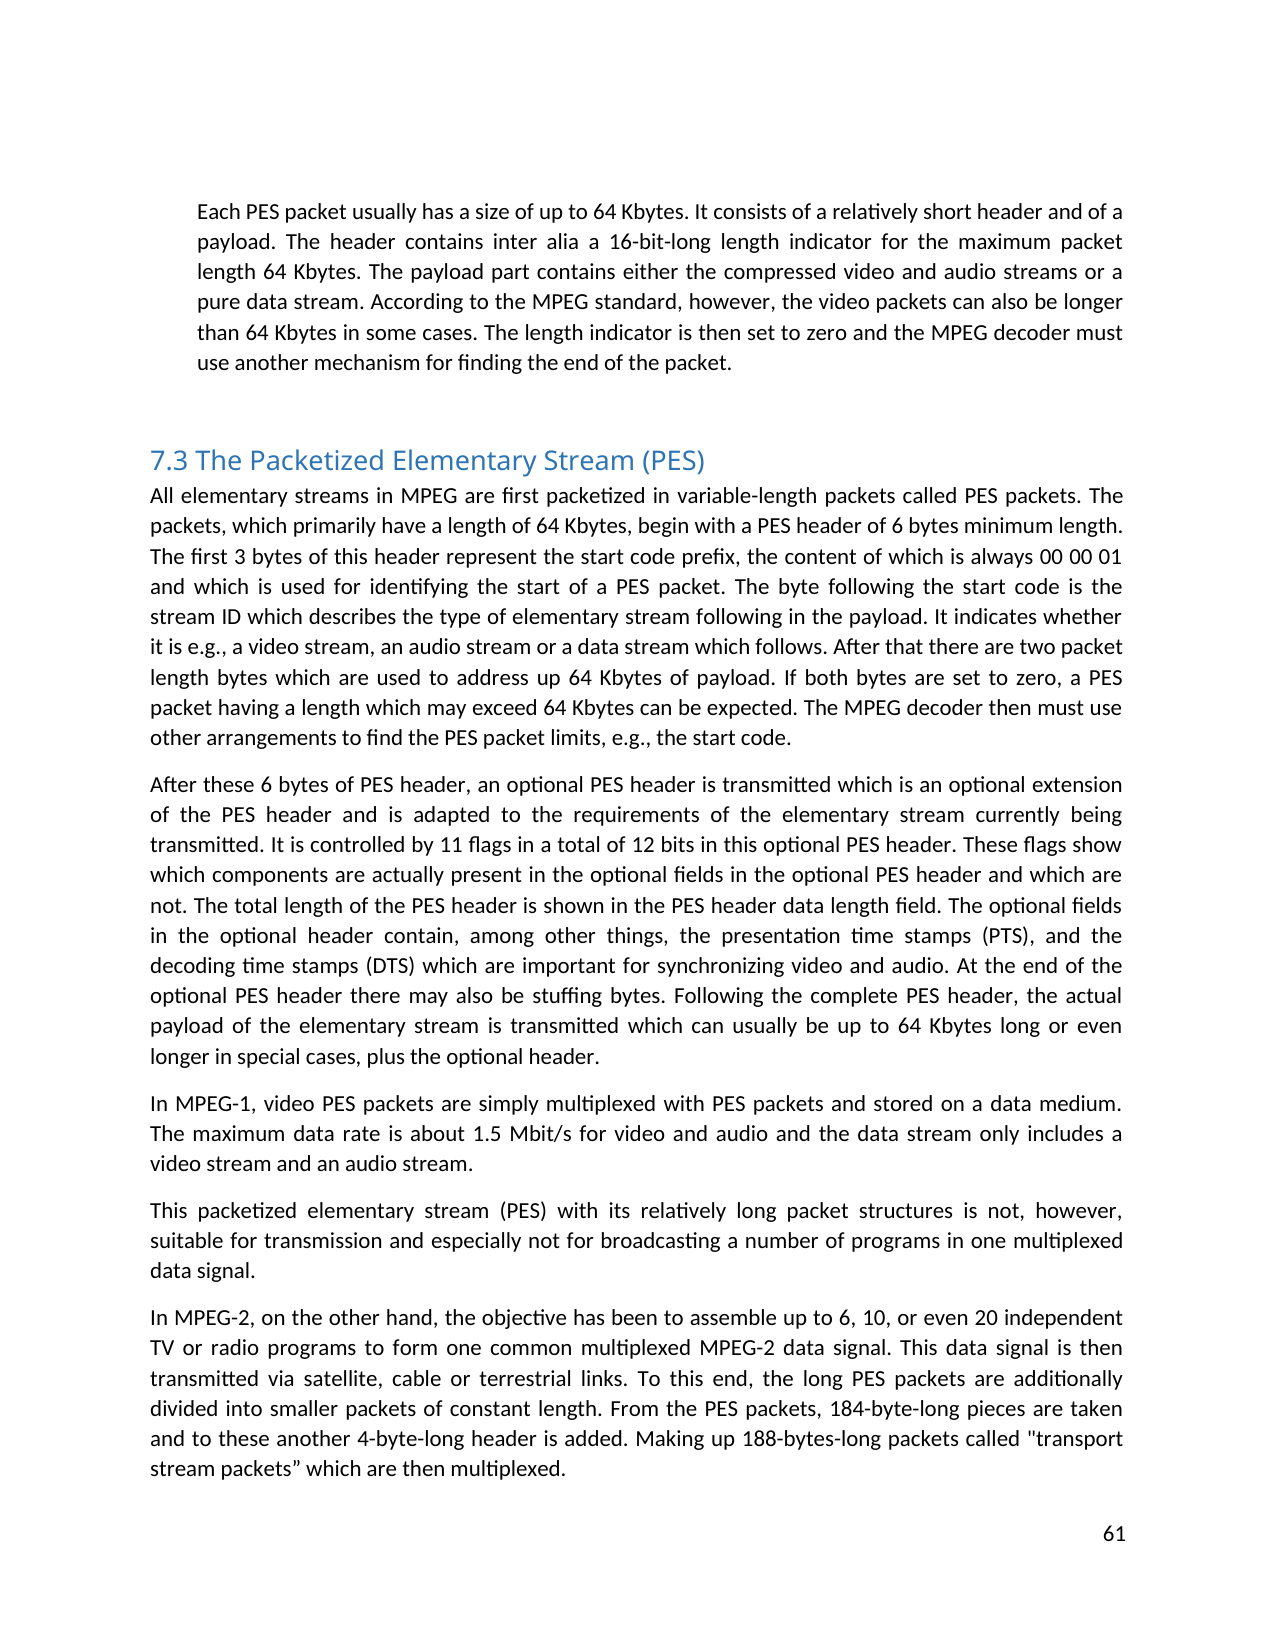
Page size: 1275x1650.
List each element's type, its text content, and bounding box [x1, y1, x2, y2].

text This packetized elementary stream (PES) with its relatively long packet structures is not, however, suitable for transmission and especially not for broadcasting a number of programs in one multiplexed data signal. [150, 1196, 1125, 1284]
text All elementary streams in MPEG are first packetized in variable-length packets called PES packets. The packets, which primarily have a length of 64 Kbytes, begin with a PES header of 6 bytes minimum length. The first 3 bytes of this header represent the start code prefix, the content of which is always 00 00 01 and which is used for identifying the start of a PES packet. The byte following the start code is the stream ID which describes the type of elementary stream following in the payload. It indicates whether it is e.g., a video stream, an audio stream or a data stream which follows. After that there are two packet length bytes which are used to address up 64 Kbytes of payload. If both bytes are set to zero, a PES packet having a length which may exceed 64 Kbytes can be expected. The MPEG decoder then must use other arrangements to find the PES packet limits, e.g., the start code. [150, 481, 1125, 751]
text In MPEG-2, on the other hand, the objective has been to assemble up to 6, 10, or even 20 independent TV or radio programs to form one common multiplexed MPEG-2 data signal. This data signal is then transmitted via satellite, cable or terrestrial links. To this end, the long PES packets are additionally divided into smaller packets of constant length. From the PES packets, 184-byte-long pieces are taken and to these another 4-byte-long header is added. Making up 188-bytes-long packets called "transport stream packets” which are then multiplexed. [150, 1303, 1125, 1482]
text Each PES packet usually has a size of up to 64 Kbytes. It consists of a relatively short header and of a payload. The header contains inter alia a 16-bit-long length indicator for the maximum packet length 64 Kbytes. The payload part contains either the compressed video and audio streams or a pure data stream. According to the MPEG standard, however, the video packets can also be longer than 64 Kbytes in some cases. The length indicator is then set to zero and the MPEG decoder must use another mechanism for finding the end of the packet. [197, 197, 1125, 376]
subtitle 7.3 The Packetized Elementary Stream (PES) [150, 442, 1125, 478]
text After these 6 bytes of PES header, an optional PES header is transmitted which is an optional extension of the PES header and is adapted to the requirements of the elementary stream currently being transmitted. It is controlled by 11 flags in a total of 12 bits in this optional PES header. These flags show which components are actually present in the optional fields in the optional PES header and which are not. The total length of the PES header is shown in the PES header data length field. The optional fields in the optional header contain, among other things, the presentation time stamps (PTS), and the decoding time stamps (DTS) which are important for synchronizing video and audio. At the end of the optional PES header there may also be stuffing bytes. Following the complete PES header, the actual payload of the elementary stream is transmitted which can usually be up to 64 Kbytes long or even longer in special cases, plus the optional header. [150, 770, 1125, 1070]
text In MPEG-1, video PES packets are simply multiplexed with PES packets and stored on a data medium. The maximum data rate is about 1.5 Mbit/s for video and audio and the data stream only includes a video stream and an audio stream. [150, 1089, 1125, 1177]
